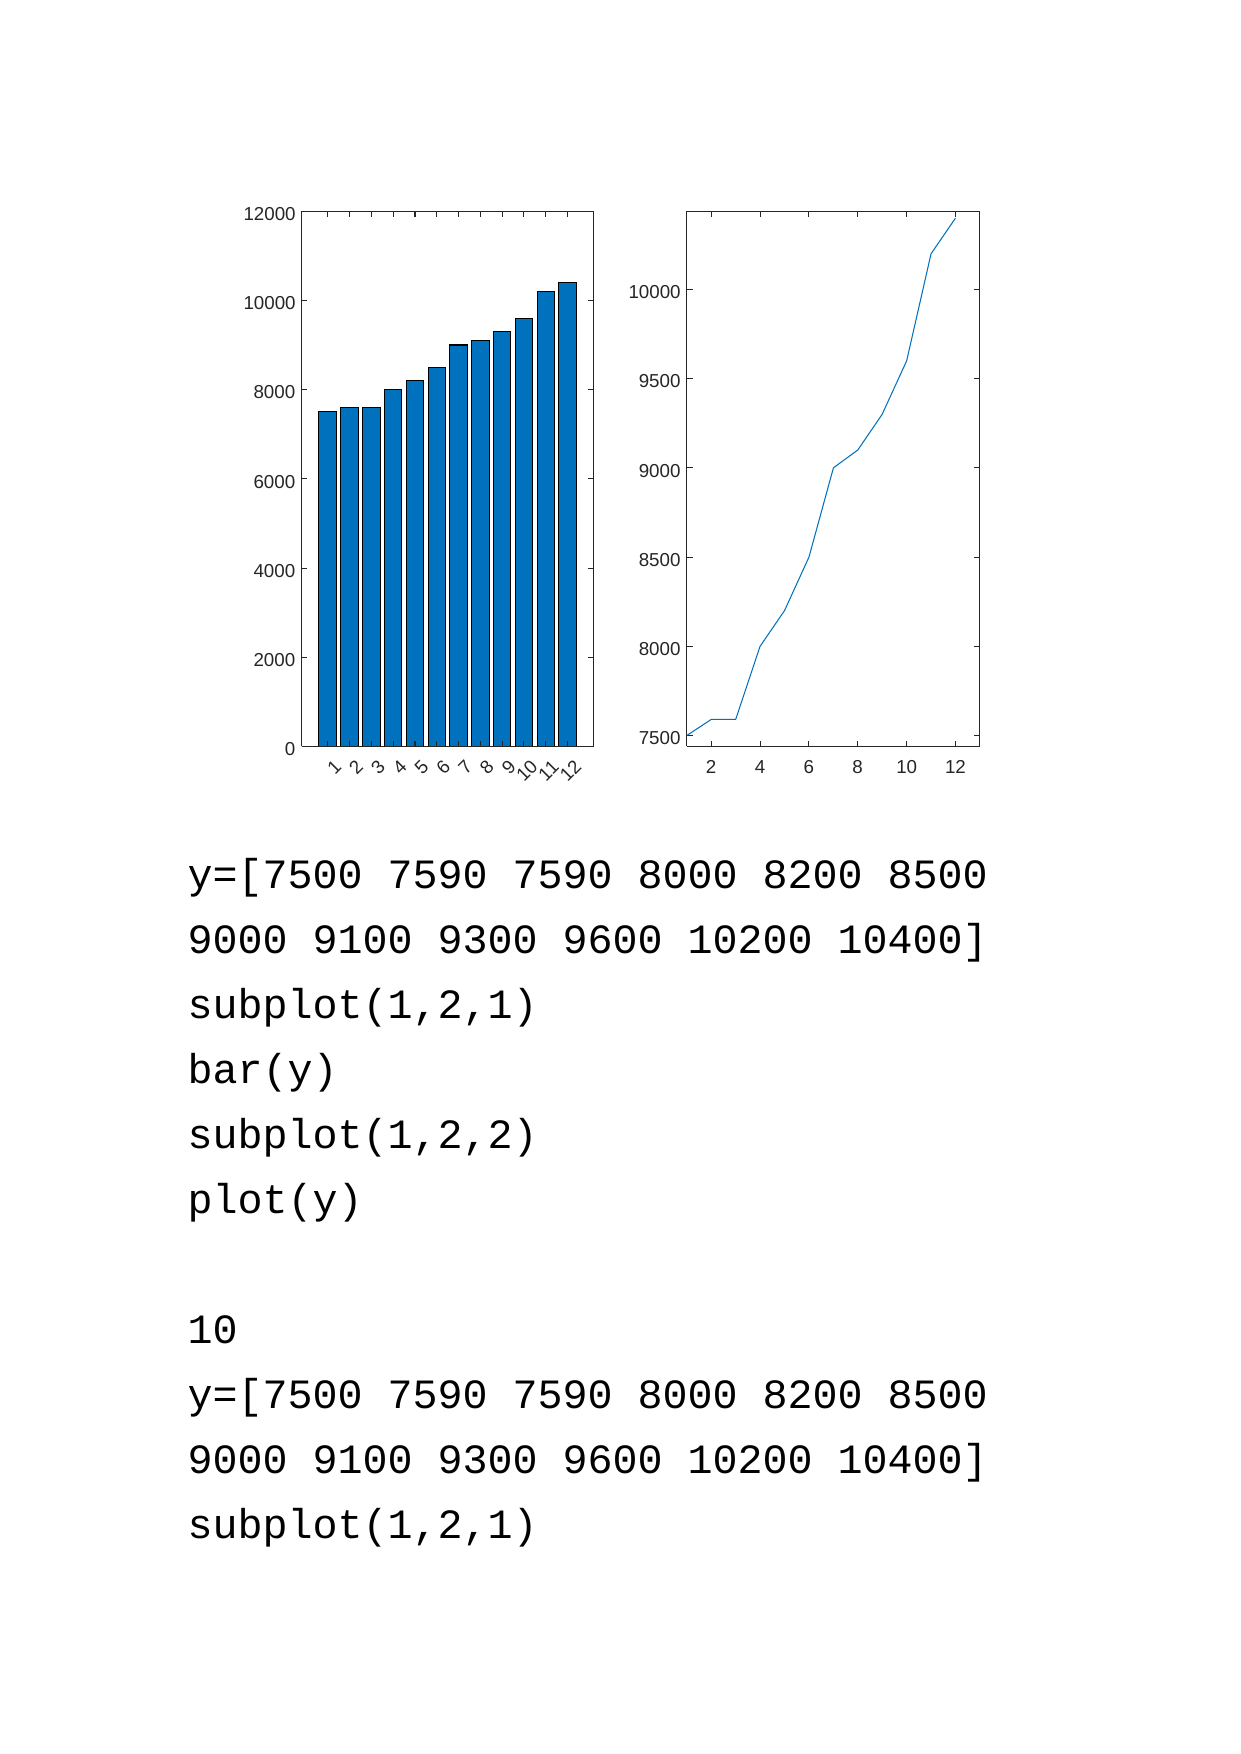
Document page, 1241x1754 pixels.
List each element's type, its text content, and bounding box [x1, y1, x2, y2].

text subplot(1,2,1) [187, 1494, 1053, 1559]
text y=[7500 7590 7590 8000 8200 8500 9000 9100 9300 9600 10200 10400] [187, 844, 1053, 974]
text subplot(1,2,1) [187, 974, 1053, 1039]
text bar(y) [187, 1039, 1053, 1104]
text y=[7500 7590 7590 8000 8200 8500 9000 9100 9300 9600 10200 10400] [187, 1364, 1053, 1494]
text plot(y) [187, 1169, 1053, 1234]
text subplot(1,2,2) [187, 1104, 1053, 1169]
text 10 [187, 1299, 1053, 1364]
